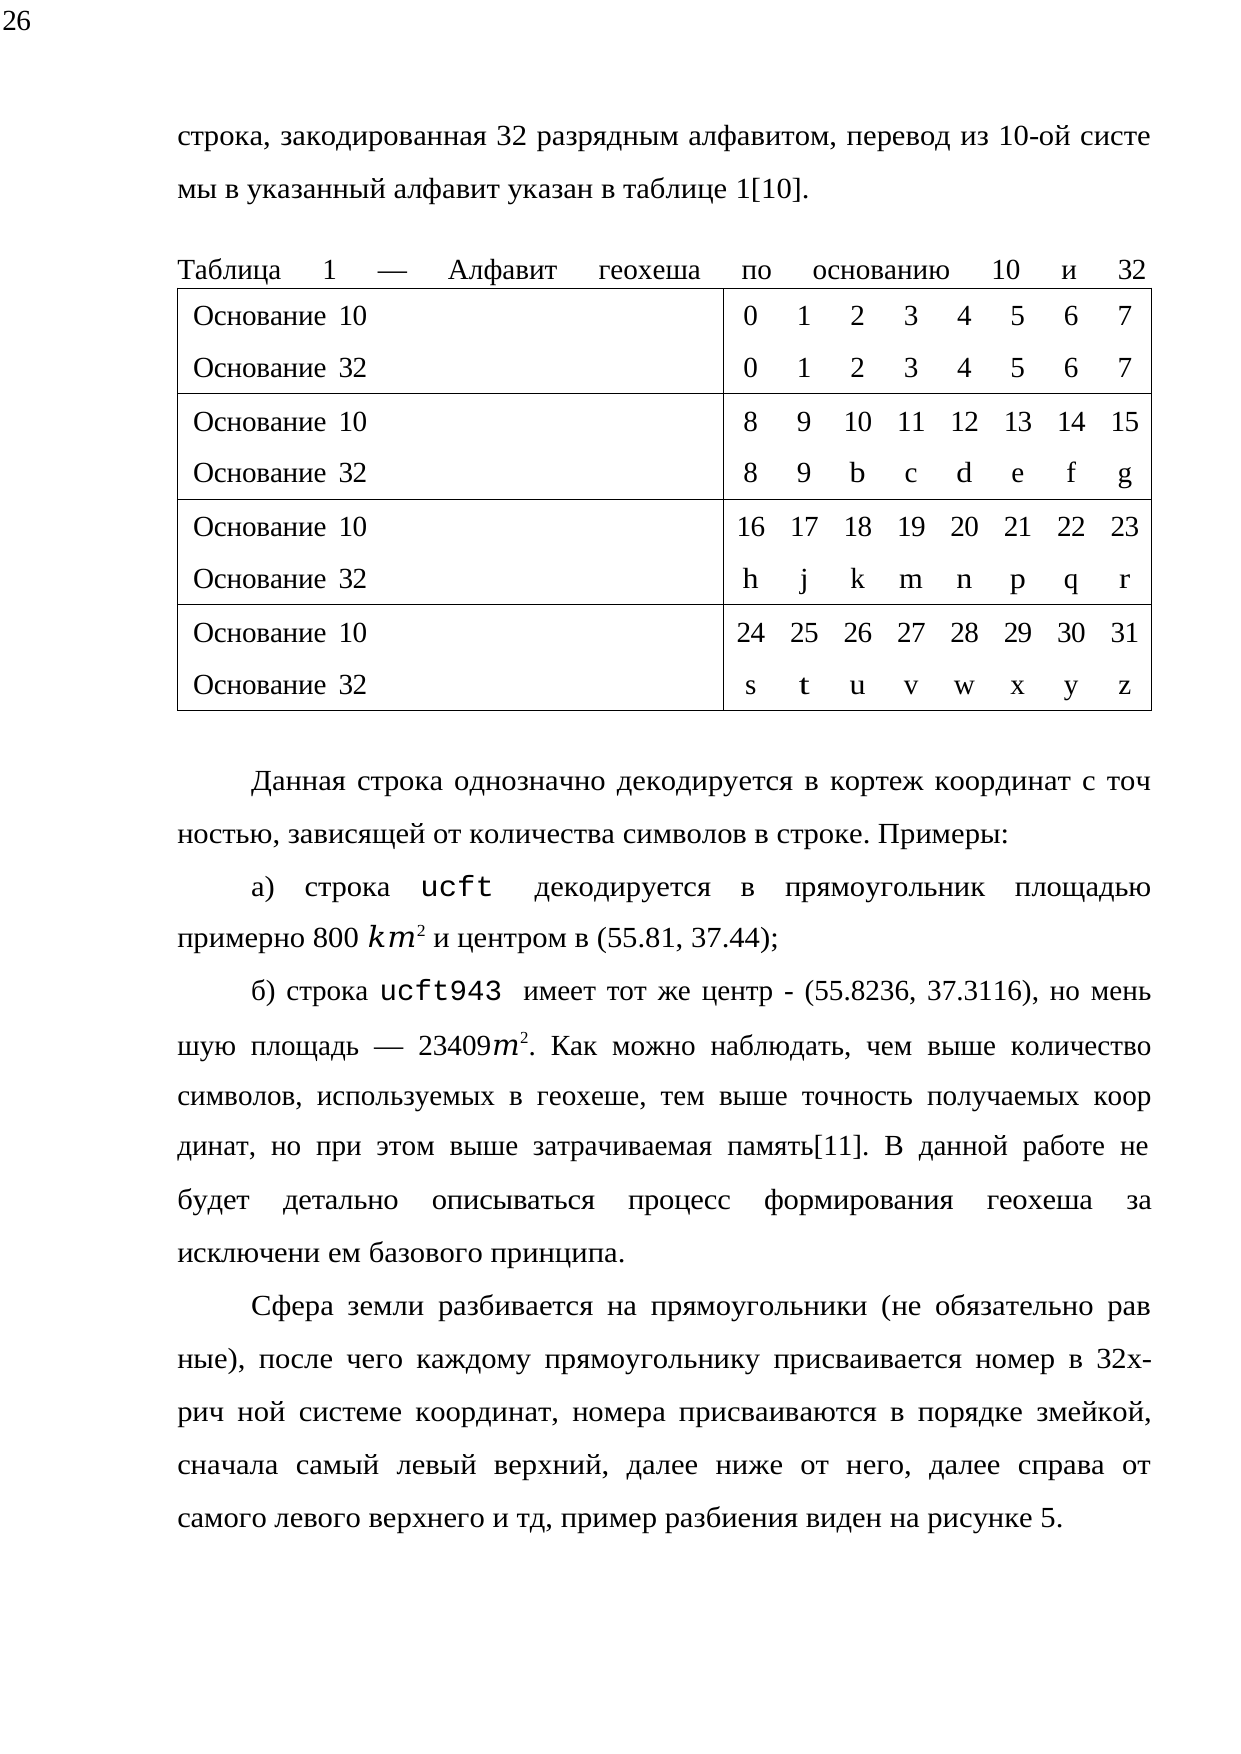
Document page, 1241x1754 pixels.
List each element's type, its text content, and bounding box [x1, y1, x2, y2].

table_cell 24 [724, 605, 777, 658]
table_cell v [884, 658, 937, 710]
text Таблица 1 — Алфавит геохеша по основанию 10 и 32 [177, 252, 1166, 286]
table_cell Основание [178, 605, 333, 658]
table_cell 32 [333, 447, 723, 499]
table_cell 21 [991, 500, 1044, 553]
table_cell 32 [333, 553, 723, 604]
text б) строка ucft943 имеет тот же центр - (55.8236, 37.3116), но мень­ шую площадь — 23409𝑚2. Как можно наблюдать, чем выше количество символов, используемых в геохеше, тем выше точность получаемых коор­ динат, но при этом выше затрачиваемая память[11]. В данной работе не [177, 973, 1152, 1162]
table_cell 29 [991, 605, 1044, 658]
table_cell n [937, 553, 991, 604]
table_cell Основание [178, 553, 333, 604]
table_header 0 [724, 289, 777, 341]
table_cell y [1044, 658, 1097, 710]
table_cell b [830, 447, 884, 499]
table_cell 30 [1044, 605, 1097, 658]
table_header 4 [937, 289, 991, 341]
table_cell 6 [1044, 341, 1097, 393]
table_cell Основание [178, 447, 333, 499]
table_cell 1 [777, 341, 830, 393]
text а) строка ucft декодируется в прямоугольник площадью примерно 800 𝑘𝑚2 и центром в (55.81, 37.44); [177, 869, 1152, 954]
table_cell 11 [884, 394, 937, 447]
table_header Основание [178, 289, 333, 341]
text Сфера земли разбивается на прямоугольники (не обязательно рав­ ные), после чего каждому прямоугольнику присваивается номер в 32х-рич­ ной системе координат, номера присваиваются в порядке змейкой, сначала самый левый верхний, далее ниже от него, далее справа от самого левого верхнего и тд, пример разбиения виден на рисунке 5. [177, 1288, 1152, 1533]
table_cell 27 [884, 605, 937, 658]
table_cell 18 [830, 500, 884, 553]
table_cell 13 [991, 394, 1044, 447]
table_cell 9 [777, 447, 830, 499]
table_cell e [991, 447, 1044, 499]
table_cell f [1044, 447, 1097, 499]
table_cell Основание [178, 500, 333, 553]
table_cell 26 [830, 605, 884, 658]
table_cell 23 [1097, 500, 1151, 553]
table_cell 7 [1097, 341, 1151, 393]
table_cell c [884, 447, 937, 499]
table_cell 19 [884, 500, 937, 553]
table_cell 5 [991, 341, 1044, 393]
table_cell m [884, 553, 937, 604]
table_cell w [937, 658, 991, 710]
table_cell Основание [178, 341, 333, 393]
table_cell 20 [937, 500, 991, 553]
table_cell 25 [777, 605, 830, 658]
table_cell q [1044, 553, 1097, 604]
table_cell p [991, 553, 1044, 604]
table_cell g [1097, 447, 1151, 499]
table_cell Основание [178, 394, 333, 447]
table_cell 2 [830, 341, 884, 393]
table_cell z [1097, 658, 1151, 710]
table_cell 3 [884, 341, 937, 393]
table_cell x [991, 658, 1044, 710]
table_header 10 [333, 289, 723, 341]
table_cell j [777, 553, 830, 604]
table_cell 9 [777, 394, 830, 447]
table_cell 16 [724, 500, 777, 553]
table_header 5 [991, 289, 1044, 341]
table_cell 31 [1097, 605, 1151, 658]
table_cell 0 [724, 341, 777, 393]
text будет детально описываться процесс формирования геохеша за исключени­ ем базового принципа. [177, 1182, 1152, 1269]
table_header 6 [1044, 289, 1097, 341]
table_cell 8 [724, 394, 777, 447]
table_cell 32 [333, 658, 723, 710]
table_header 3 [884, 289, 937, 341]
table_cell 17 [777, 500, 830, 553]
table_cell 8 [724, 447, 777, 499]
table_cell u [830, 658, 884, 710]
table_cell 28 [937, 605, 991, 658]
table_cell 12 [937, 394, 991, 447]
table_header 1 [777, 289, 830, 341]
text Данная строка однозначно декодируется в кортеж координат с точ­ ностью, зависящей от количества символов в строке. Примеры: [177, 763, 1152, 849]
table_cell k [830, 553, 884, 604]
table_cell 4 [937, 341, 991, 393]
table_cell Основание [178, 658, 333, 710]
table_cell 32 [333, 341, 723, 393]
table_cell 10 [333, 394, 723, 447]
table_cell h [724, 553, 777, 604]
table_cell s [724, 658, 777, 710]
table_header 2 [830, 289, 884, 341]
table_cell 14 [1044, 394, 1097, 447]
text строка, закодированная 32 разрядным алфавитом, перевод из 10-ой систе­ мы в указанный алфавит указан в таблице 1[10]. [177, 118, 1152, 204]
table_cell 10 [333, 605, 723, 658]
table_cell 22 [1044, 500, 1097, 553]
table_cell r [1097, 553, 1151, 604]
table_header 7 [1097, 289, 1151, 341]
table_cell 10 [830, 394, 884, 447]
table_cell 15 [1097, 394, 1151, 447]
table_cell t [777, 658, 830, 710]
table_cell 10 [333, 500, 723, 553]
table_cell d [937, 447, 991, 499]
